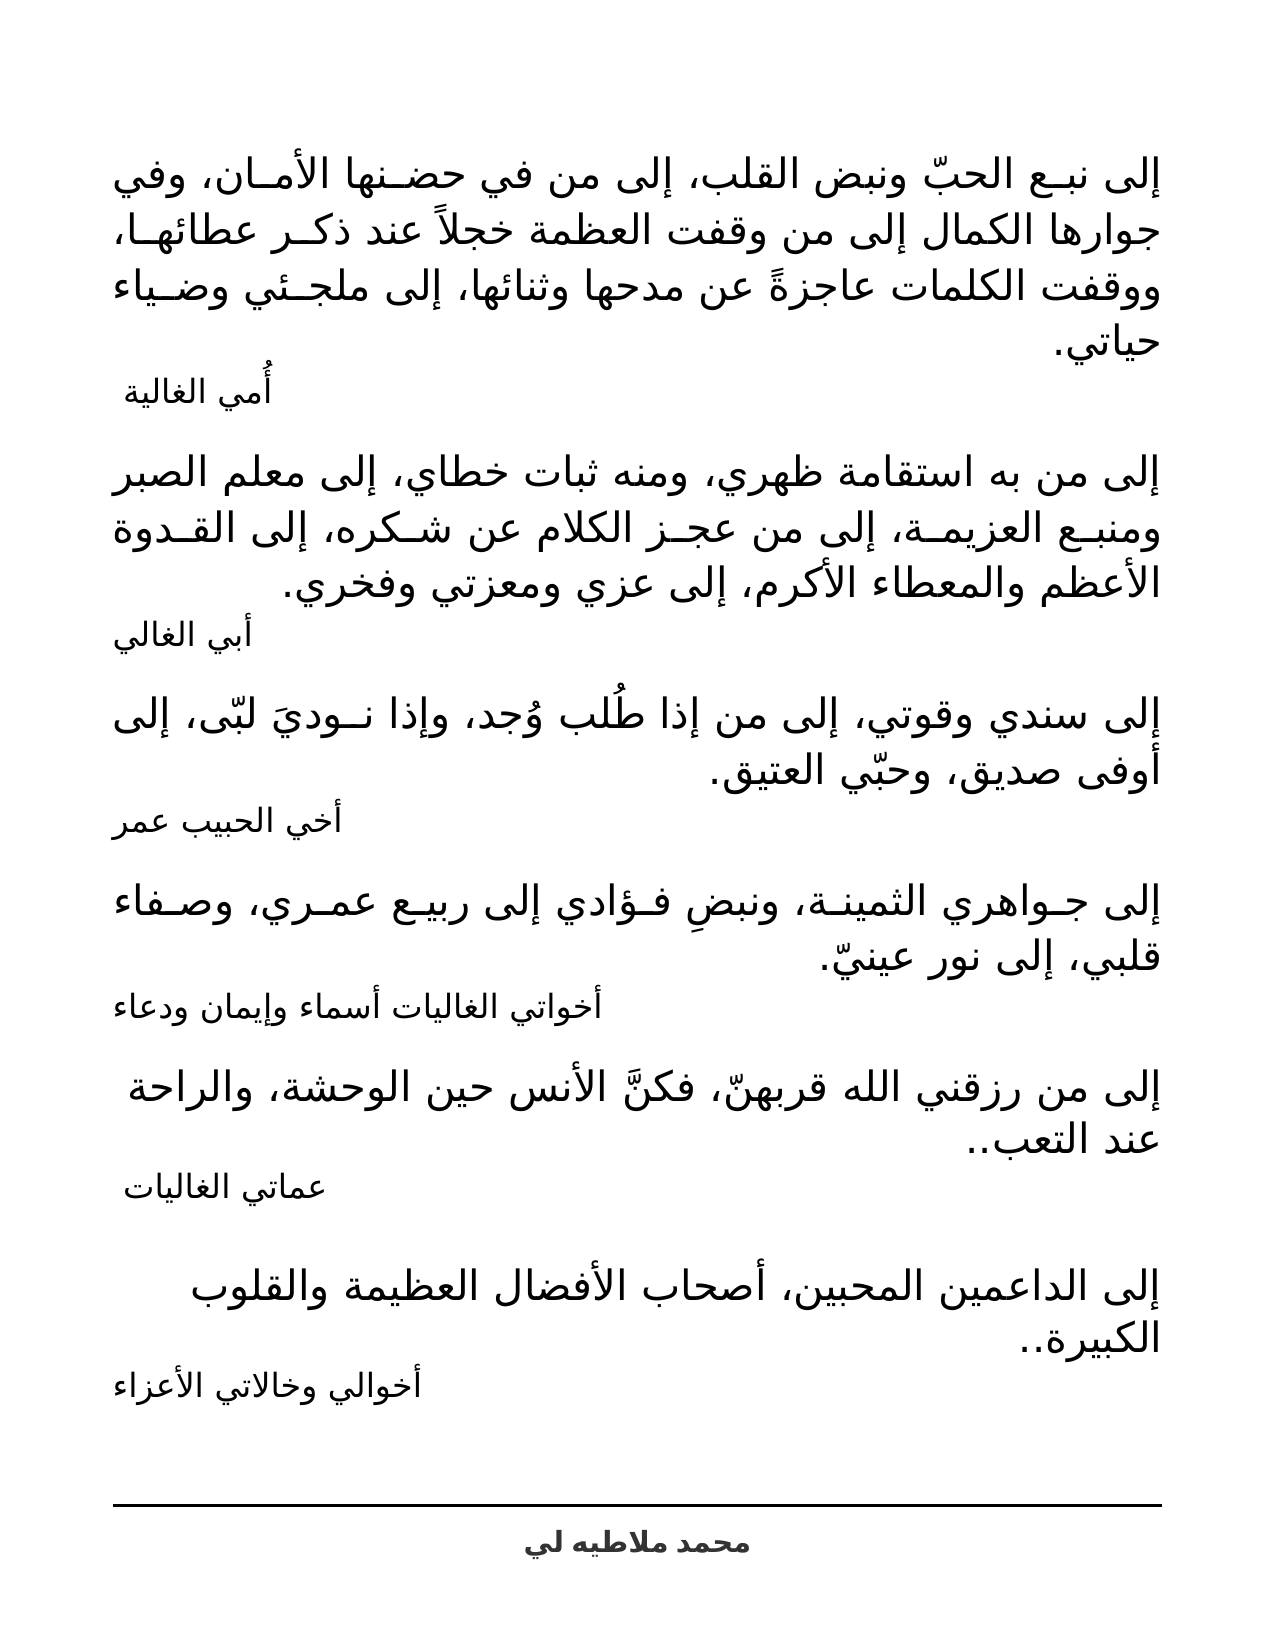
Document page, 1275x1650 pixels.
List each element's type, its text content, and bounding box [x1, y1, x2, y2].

text إلى نبع الحبّ ونبض القلب، إلى من في حضنها الأمان، وفي جوارها الكمال إلى من وقفت العظمة خجلاً عند ذكر عطائها، ووقفت الكلمات عاجزةً عن مدحها وثنائها، إلى ملجئي وضياء حياتي. [112, 150, 1162, 366]
text إلى الداعمين المحبين، أصحاب الأفضال العظيمة والقلوب الكبيرة.. [112, 1262, 1162, 1363]
text أخي الحبيب عمر [112, 801, 1162, 840]
text أخواتي الغاليات أسماء وإيمان ودعاء [112, 988, 1162, 1027]
text إلى من رزقني الله قربهنّ، فكنَّ الأنس حين الوحشة، والراحة عند التعب.. [112, 1063, 1162, 1163]
text عماتي الغاليات [112, 1167, 1162, 1206]
text إلى من به استقامة ظهري، ومنه ثبات خطاي، إلى معلم الصبر ومنبع العزيمة، إلى من عجز الكلام عن شكره، إلى القدوة الأعظم والمعطاء الأكرم، إلى عزي ومعزتي وفخري. [112, 448, 1162, 608]
text إلى سندي وقوتي، إلى من إذا طُلب وُجد، وإذا نوديَ لبّى، إلى أوفى صديق، وحبّي العتيق. [112, 690, 1162, 794]
text أبي الغالي [112, 615, 1162, 654]
text أُمي الغالية [112, 373, 1162, 412]
text أخوالي وخالاتي الأعزاء [112, 1367, 1162, 1405]
text إلى جواهري الثمينة، ونبضِ فؤادي إلى ربيع عمري، وصفاء قلبي، إلى نور عينيّ. [112, 876, 1162, 981]
